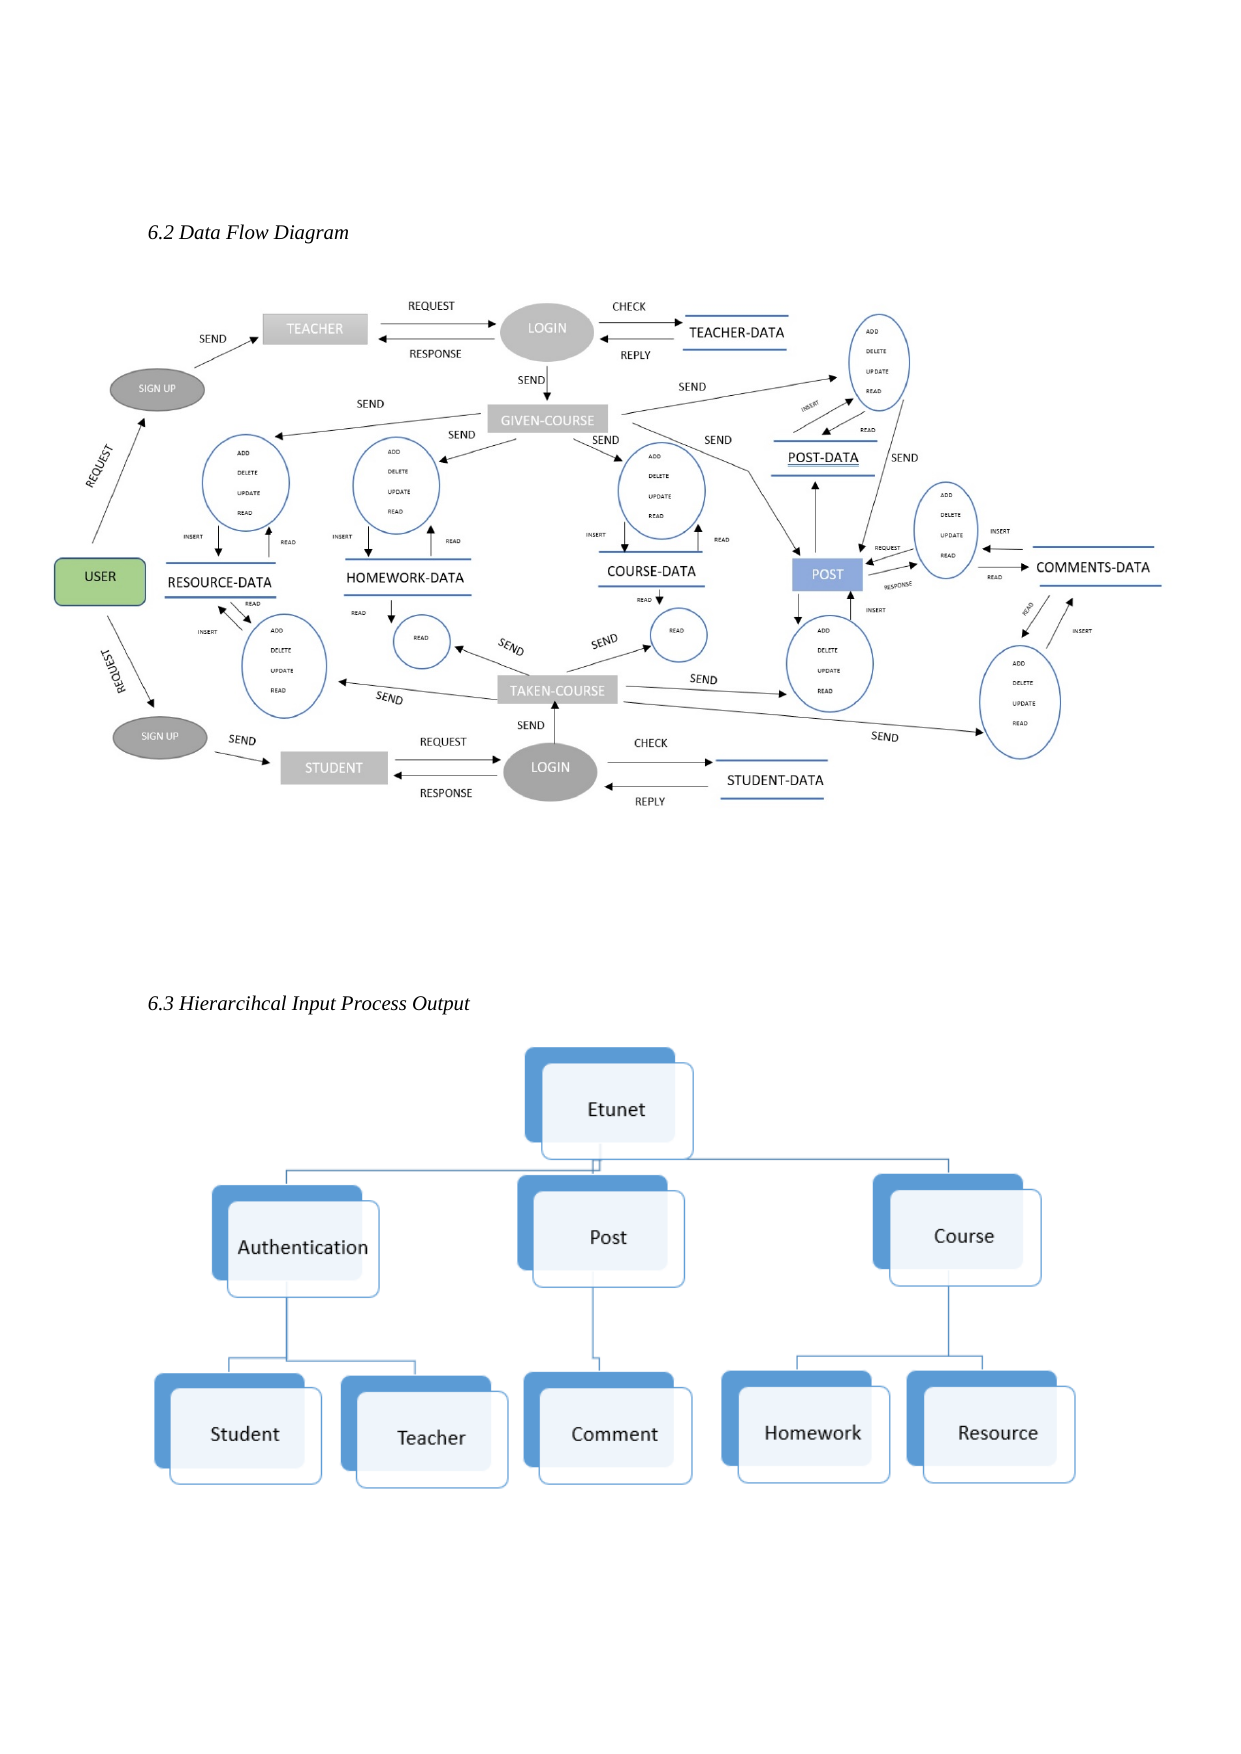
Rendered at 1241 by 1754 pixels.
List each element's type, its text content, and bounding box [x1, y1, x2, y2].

text 6.3 Hierarcihcal Input Process Output [148, 1087, 1093, 1112]
picture [49, 390, 1187, 931]
text 6.2 Data Flow Diagram [148, 316, 1093, 341]
picture [147, 1137, 1088, 1606]
